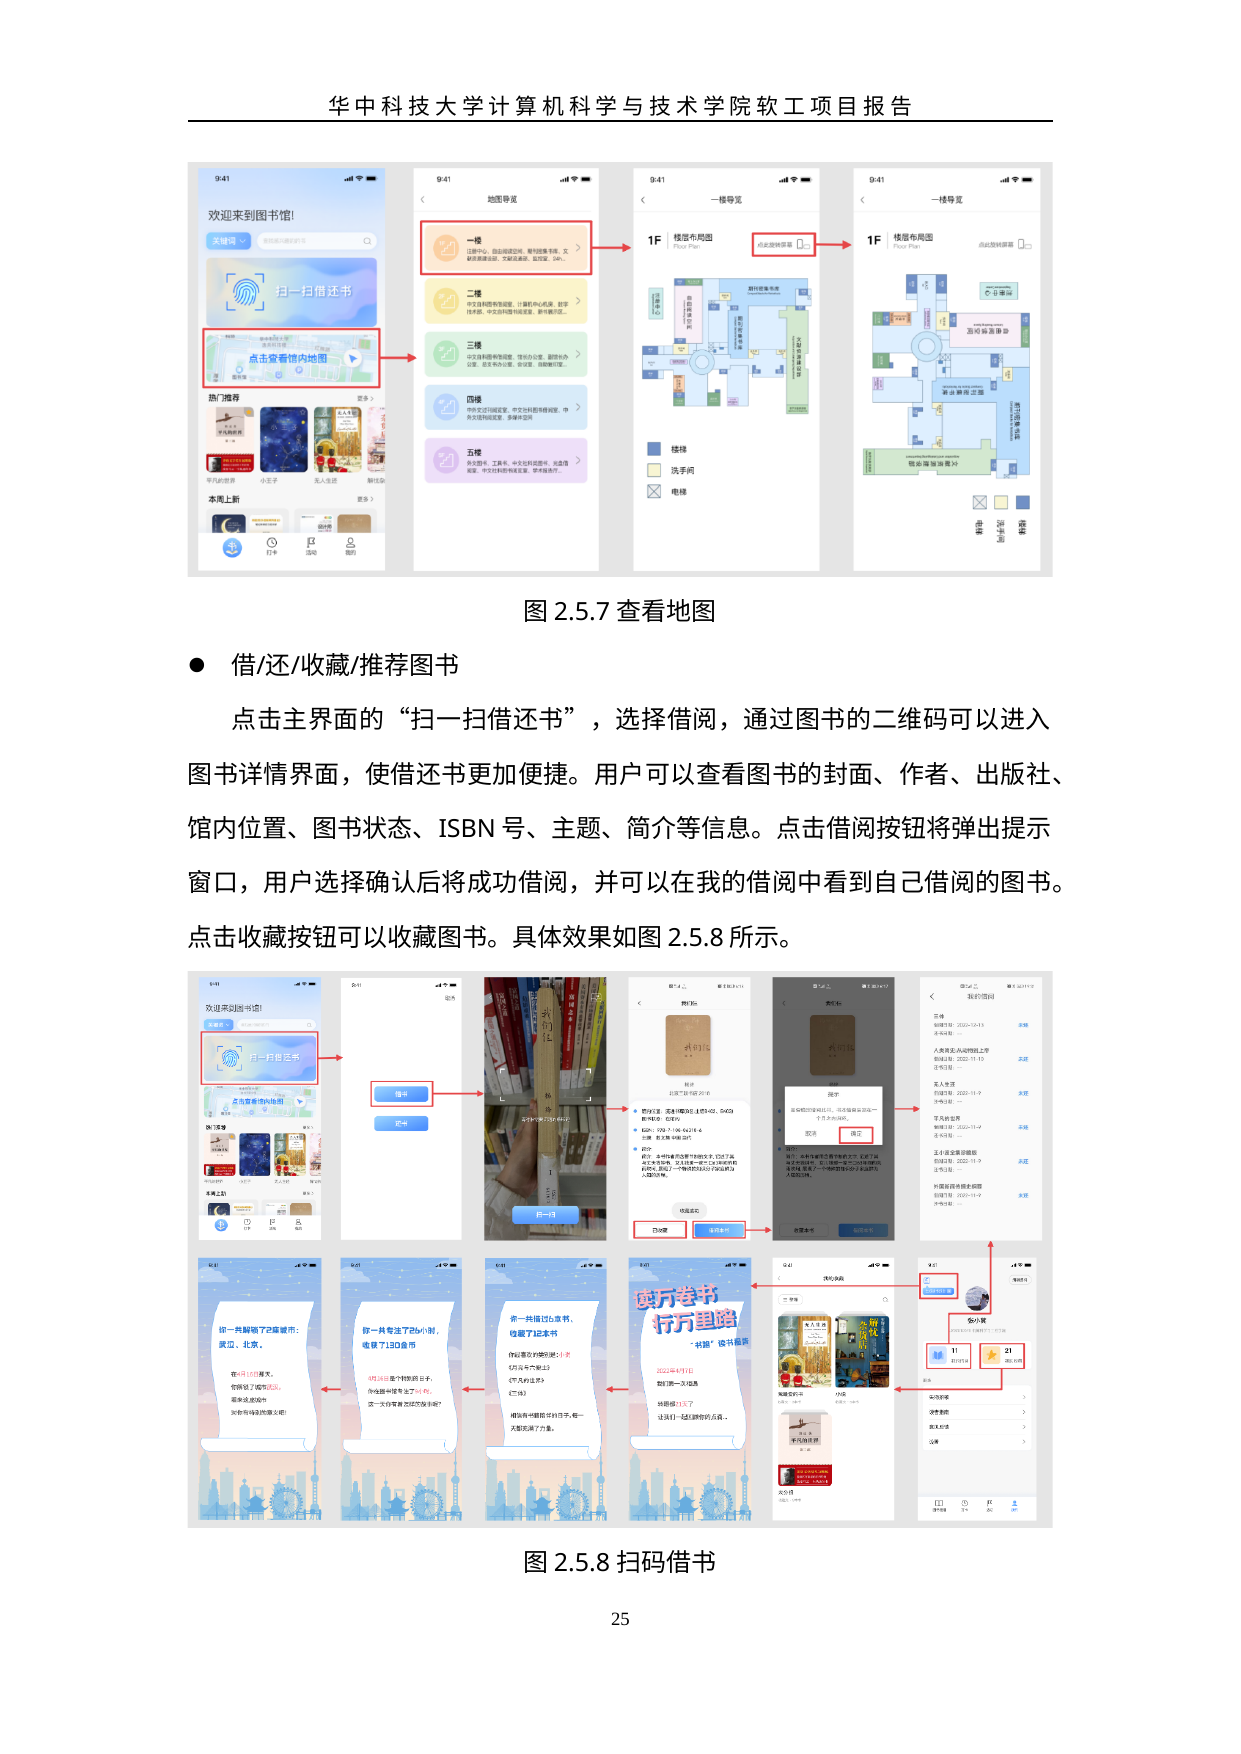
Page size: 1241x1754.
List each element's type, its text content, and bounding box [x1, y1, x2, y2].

picture [187, 971, 1053, 1528]
text 图2.5.7 查看地图 [187, 591, 1053, 627]
list 借/还/收藏/推荐图书 [187, 645, 1053, 682]
picture [187, 162, 1053, 577]
text 图2.5.8 扫码借书 [187, 1542, 1053, 1578]
text 点击主界面的“扫一扫借还书”，选择借阅，通过图书的二维码可以进入图书详情界面，使借还书更加便捷。用户可以查看图书的封面、作者、出版社、馆内位置、图书状态、ISBN号、主题、简介等信息。点击借阅按钮将弹出提示窗口，用户选择确认后将成功借阅，并可以在我的借阅中看到自己借阅的图书。点击收藏按钮可以收藏图书。具体效果如图2.5.8所示。 [187, 700, 1053, 953]
